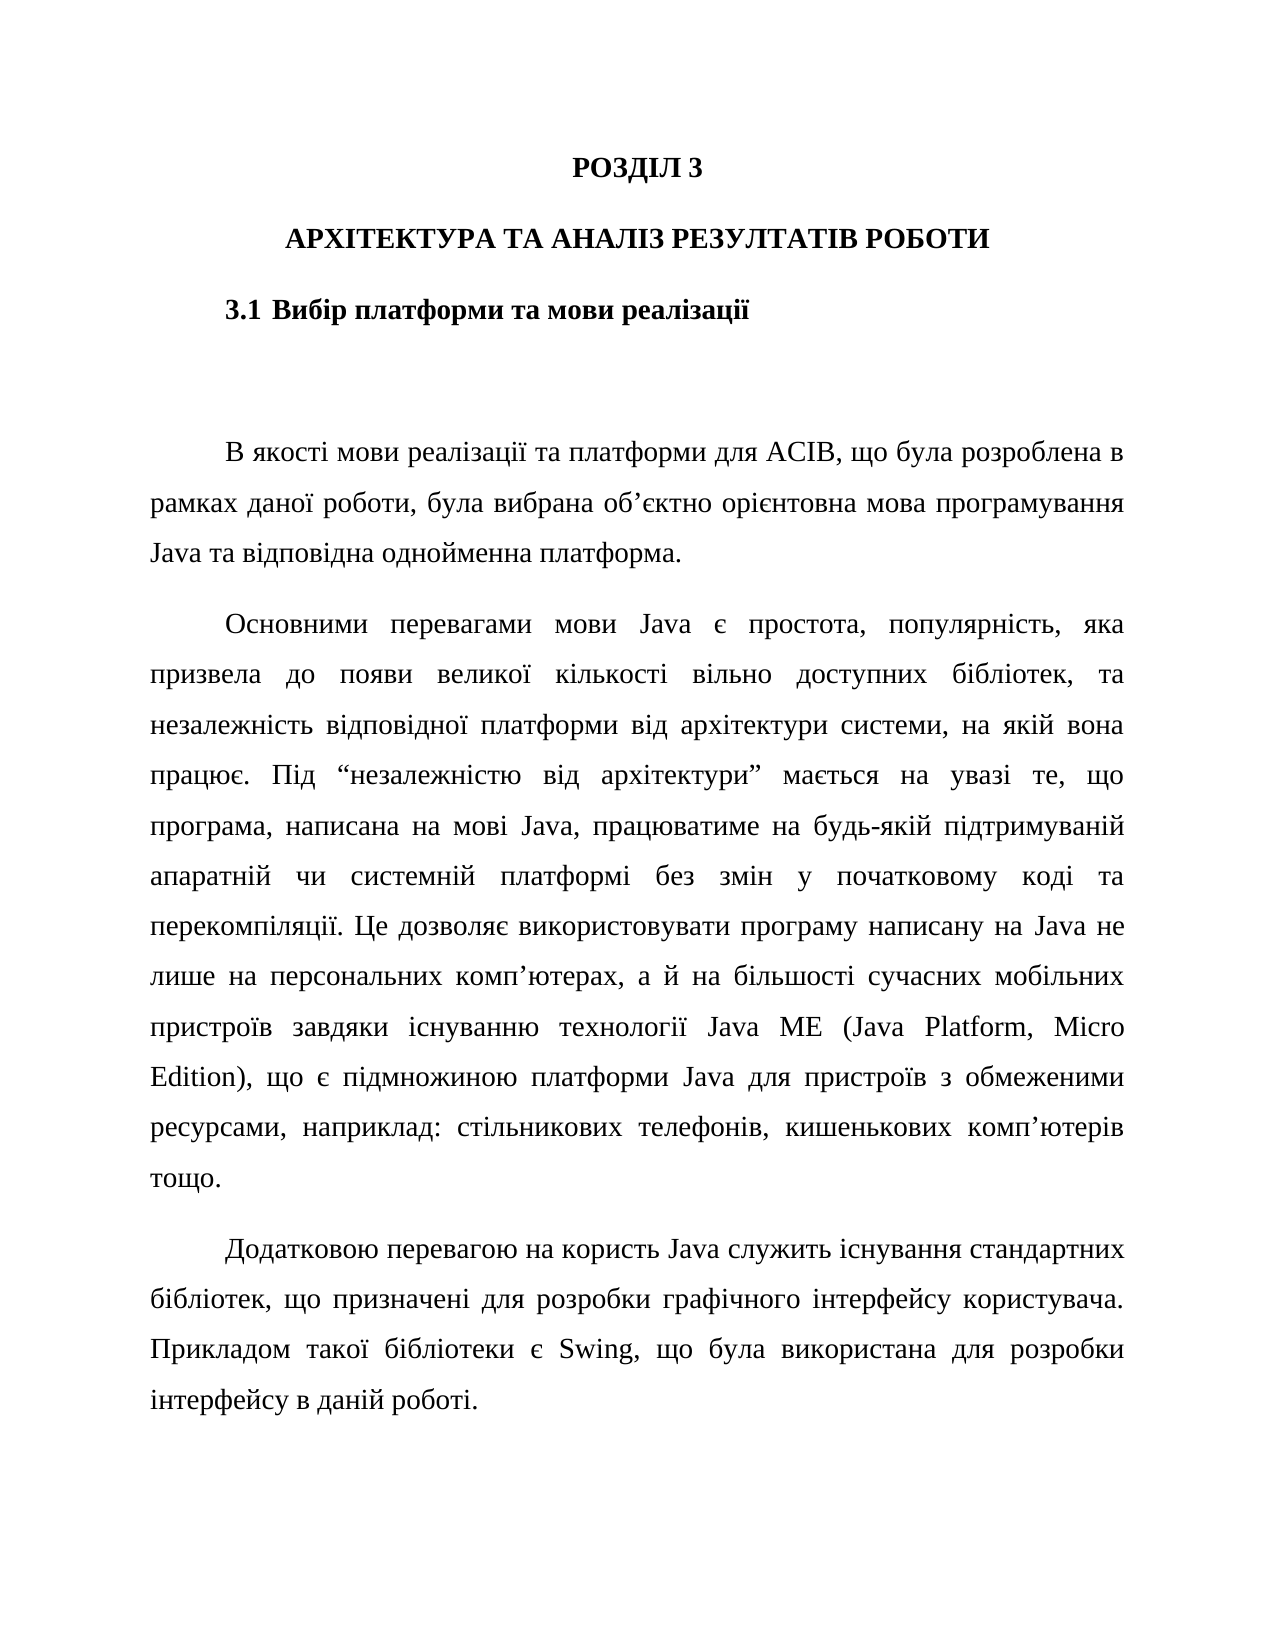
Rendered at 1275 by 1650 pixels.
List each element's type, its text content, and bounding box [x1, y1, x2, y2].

text РОЗДІЛ 3 [150, 150, 1125, 183]
list Вибір платформи та мови реалізації [225, 292, 1125, 326]
text Додатковою перевагою на користь Java служить існування стандартних бібліотек, що призначені для розробки графічного інтерфейсу користувача. Прикладом такої бібліотеки є Swing, що була використана для розробки інтерфейсу в даній роботі. [150, 1231, 1125, 1415]
text АРХІТЕКТУРА ТА АНАЛІЗ РЕЗУЛТАТІВ РОБОТИ [150, 221, 1125, 255]
text В якості мови реалізації та платформи для АСІВ, що була розроблена в рамках даної роботи, була вибрана об’єктно орієнтовна мова програмування Java та відповідна однойменна платформа. [150, 434, 1125, 569]
text Основними перевагами мови Java є простота, популярність, яка призвела до появи великої кількості вільно доступних бібліотек, та незалежність відповідної платформи від архітектури системи, на якій вона працює. Під “незалежністю від архітектури” мається на увазі те, що програма, написана на мові Java, працюватиме на будь-якій підтримуваній апаратній чи системній платформі без змін у початковому коді та перекомпіляції. Це дозволяє використовувати програму написану на Java не лише на персональних комп’ютерах, а й на більшості сучасних мобільних пристроїв завдяки існуванню технології Java ME (Java Platform, Micro Edition), що є підмножиною платформи Java для пристроїв з обмеженими ресурсами, наприклад: стільникових телефонів, кишенькових комп’ютерів тощо. [150, 606, 1125, 1193]
